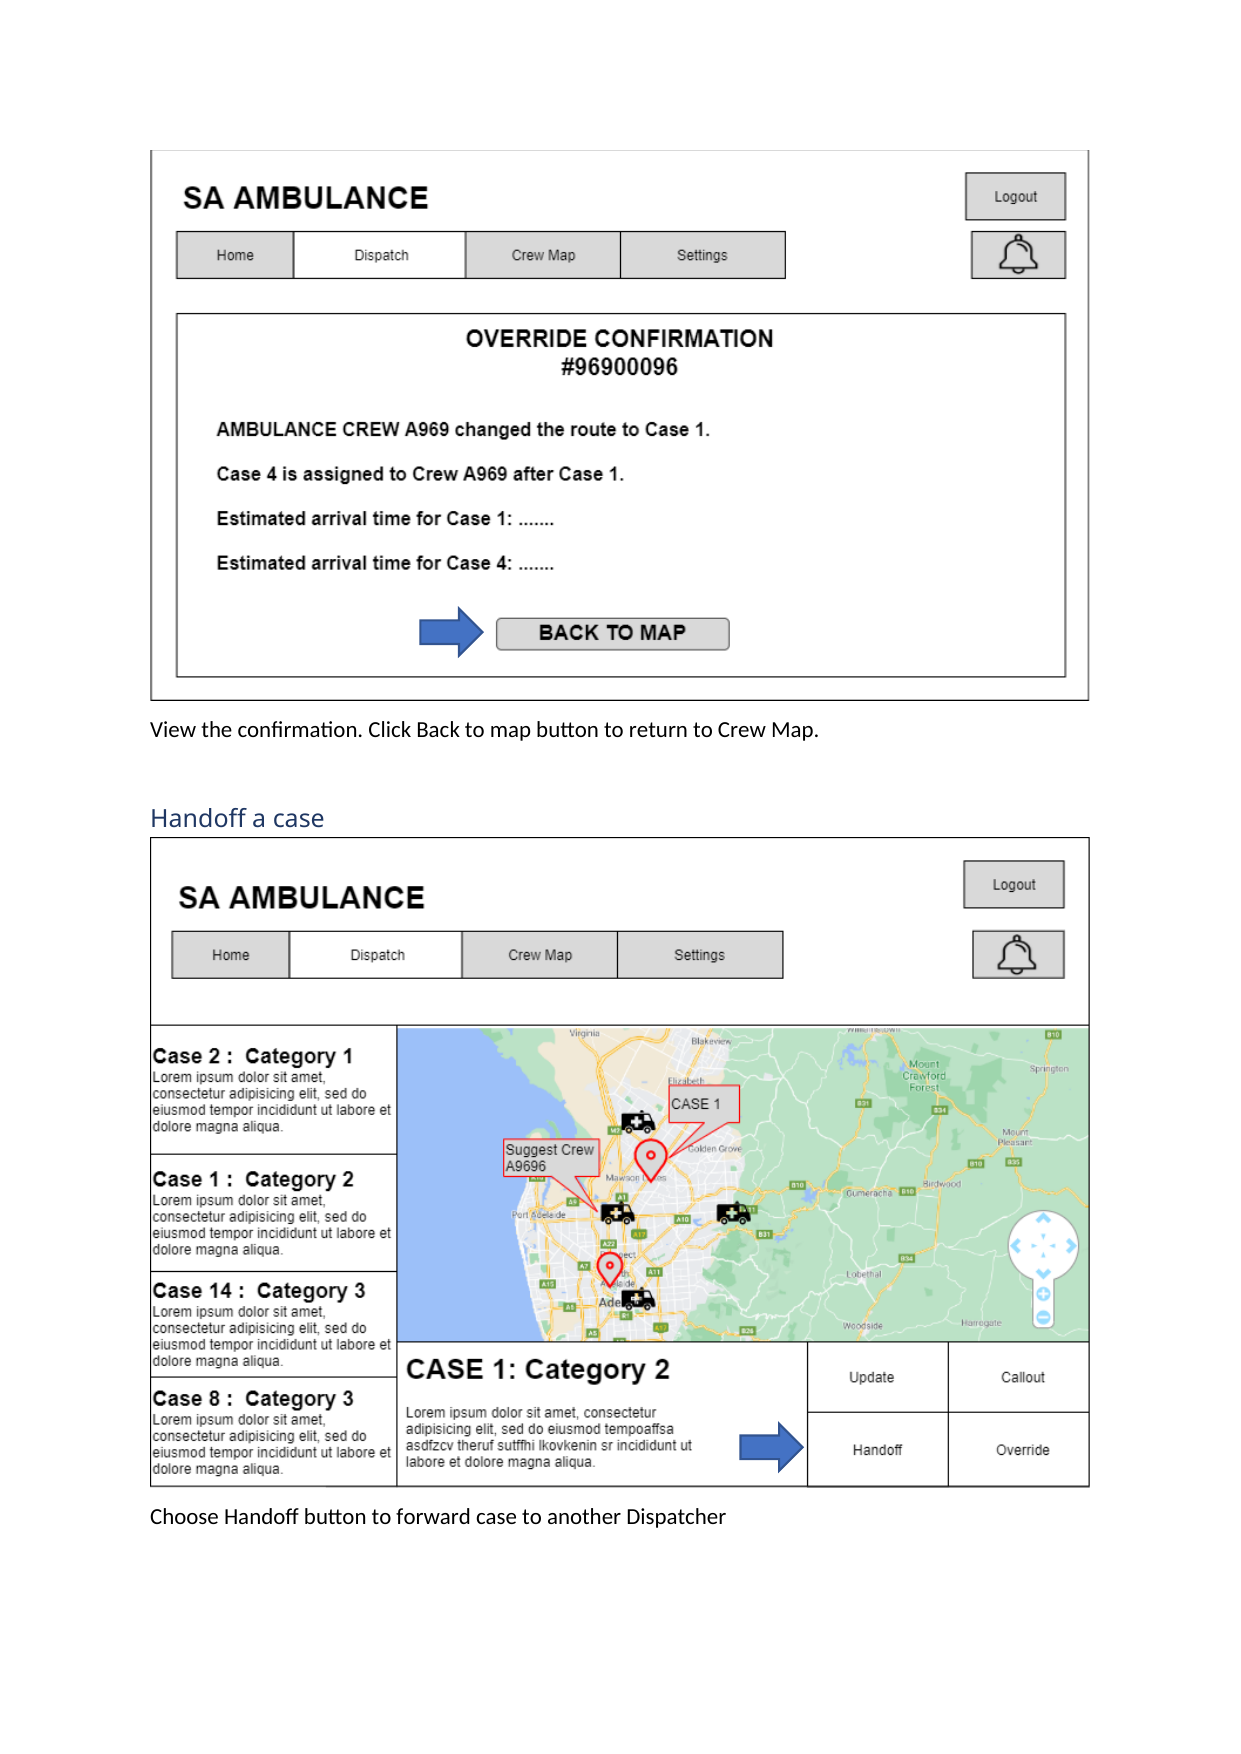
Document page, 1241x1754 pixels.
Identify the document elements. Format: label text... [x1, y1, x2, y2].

text Choose Handoff button to forward case to another Dispatcher [150, 1502, 1090, 1530]
picture [150, 150, 1090, 701]
subtitle Handoff a case [150, 801, 1090, 835]
text View the confirmation. Click Back to map button to return to Crew Map. [150, 715, 1090, 743]
picture [150, 837, 1091, 1488]
